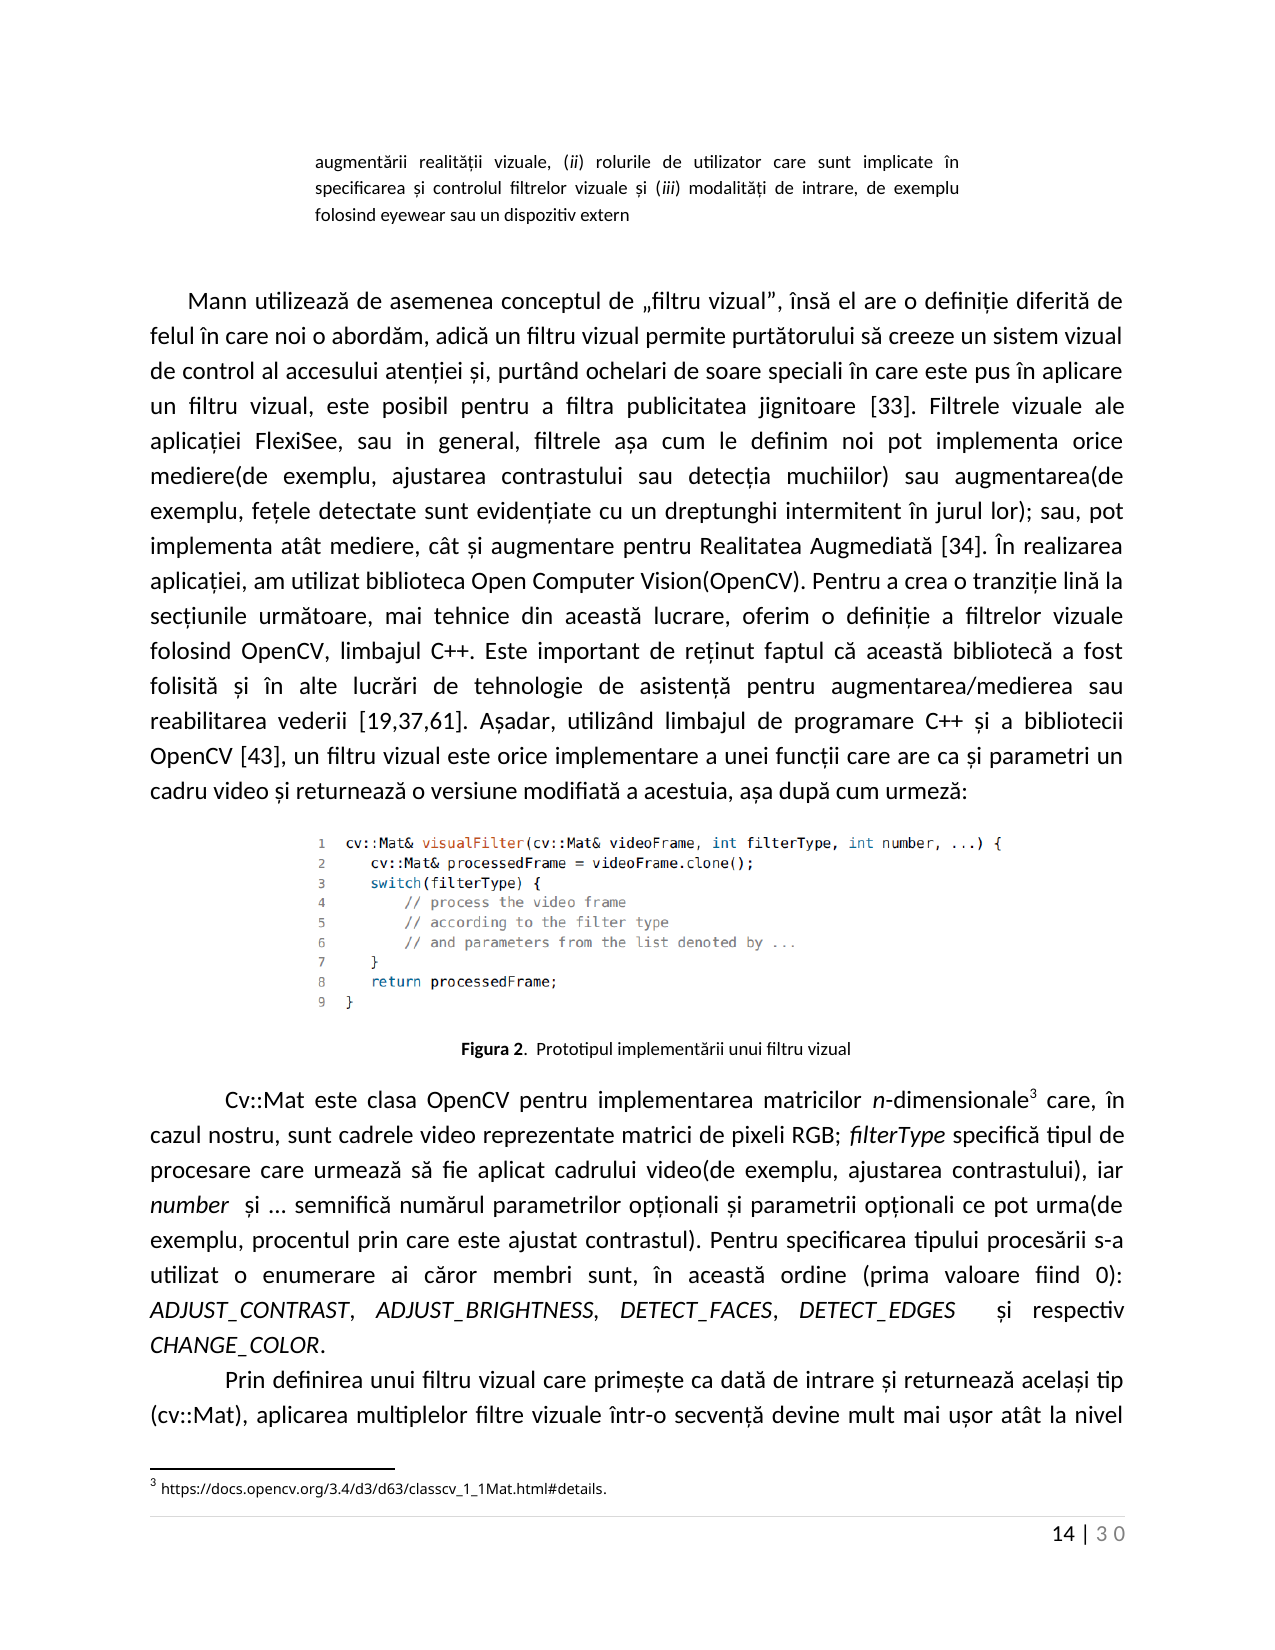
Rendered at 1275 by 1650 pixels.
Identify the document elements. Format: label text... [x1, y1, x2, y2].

text Figura 2. Prototipul implementării unui filtru vizual [150, 1037, 1125, 1060]
picture [305, 830, 1008, 1012]
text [315, 150, 960, 226]
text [150, 1364, 1125, 1430]
text Cv::Mat este clasa OpenCV pentru implementarea matricilor n-dimensionale care, în cazul nostru, sunt cadrele video reprezentate matrici de pixeli RGB; filterType specifică tipul de procesare care urmează să fie aplicat cadrului video(de exemplu, ajustarea contrastului), iar number și ... semnifică numărul parametrilor opționali și parametrii opționali ce pot urma(de exemplu, procentul prin care este ajustat contrastul). Pentru specificarea tipului procesării s-a utilizat o enumerare ai căror membri sunt, în această ordine (prima valoare fiind 0): ADJUST_CONTRAST, ADJUST_BRIGHTNESS, DETECT_FACES, DETECT_EDGES și respectiv CHANGE_COLOR. [150, 1084, 1125, 1360]
text Mann utilizează de asemenea conceptul de „filtru vizual”, însă el are o definiție diferită de felul în care noi o abordăm, adică un filtru vizual permite purtătorului să creeze un sistem vizual de control al accesului atenției și, purtând ochelari de soare speciali în care este pus în aplicare un filtru vizual, este posibil pentru a filtra publicitatea jignitoare [33]. Filtrele vizuale ale aplicației FlexiSee, sau in general, filtrele așa cum le definim noi pot implementa orice mediere(de exemplu, ajustarea contrastului sau detecția muchiilor) sau augmentarea(de exemplu, fețele detectate sunt evidențiate cu un dreptunghi intermitent în jurul lor); sau, pot implementa atât mediere, cât și augmentare pentru Realitatea Augmediată [34]. În realizarea aplicației, am utilizat biblioteca Open Computer Vision(OpenCV). Pentru a crea o tranziție lină la secțiunile următoare, mai tehnice din această lucrare, oferim o definiție a filtrelor vizuale folosind OpenCV, limbajul C++. Este important de reținut faptul că această bibliotecă a fost folisită și în alte lucrări de tehnologie de asistență pentru augmentarea/medierea sau reabilitarea vederii [19,37,61]. Așadar, utilizând limbajul de programare C++ și a bibliotecii OpenCV [43], un filtru vizual este orice implementare a unei funcții care are ca și parametri un cadru video și returnează o versiune modifiată a acestuia, așa după cum urmeză: [150, 285, 1125, 805]
